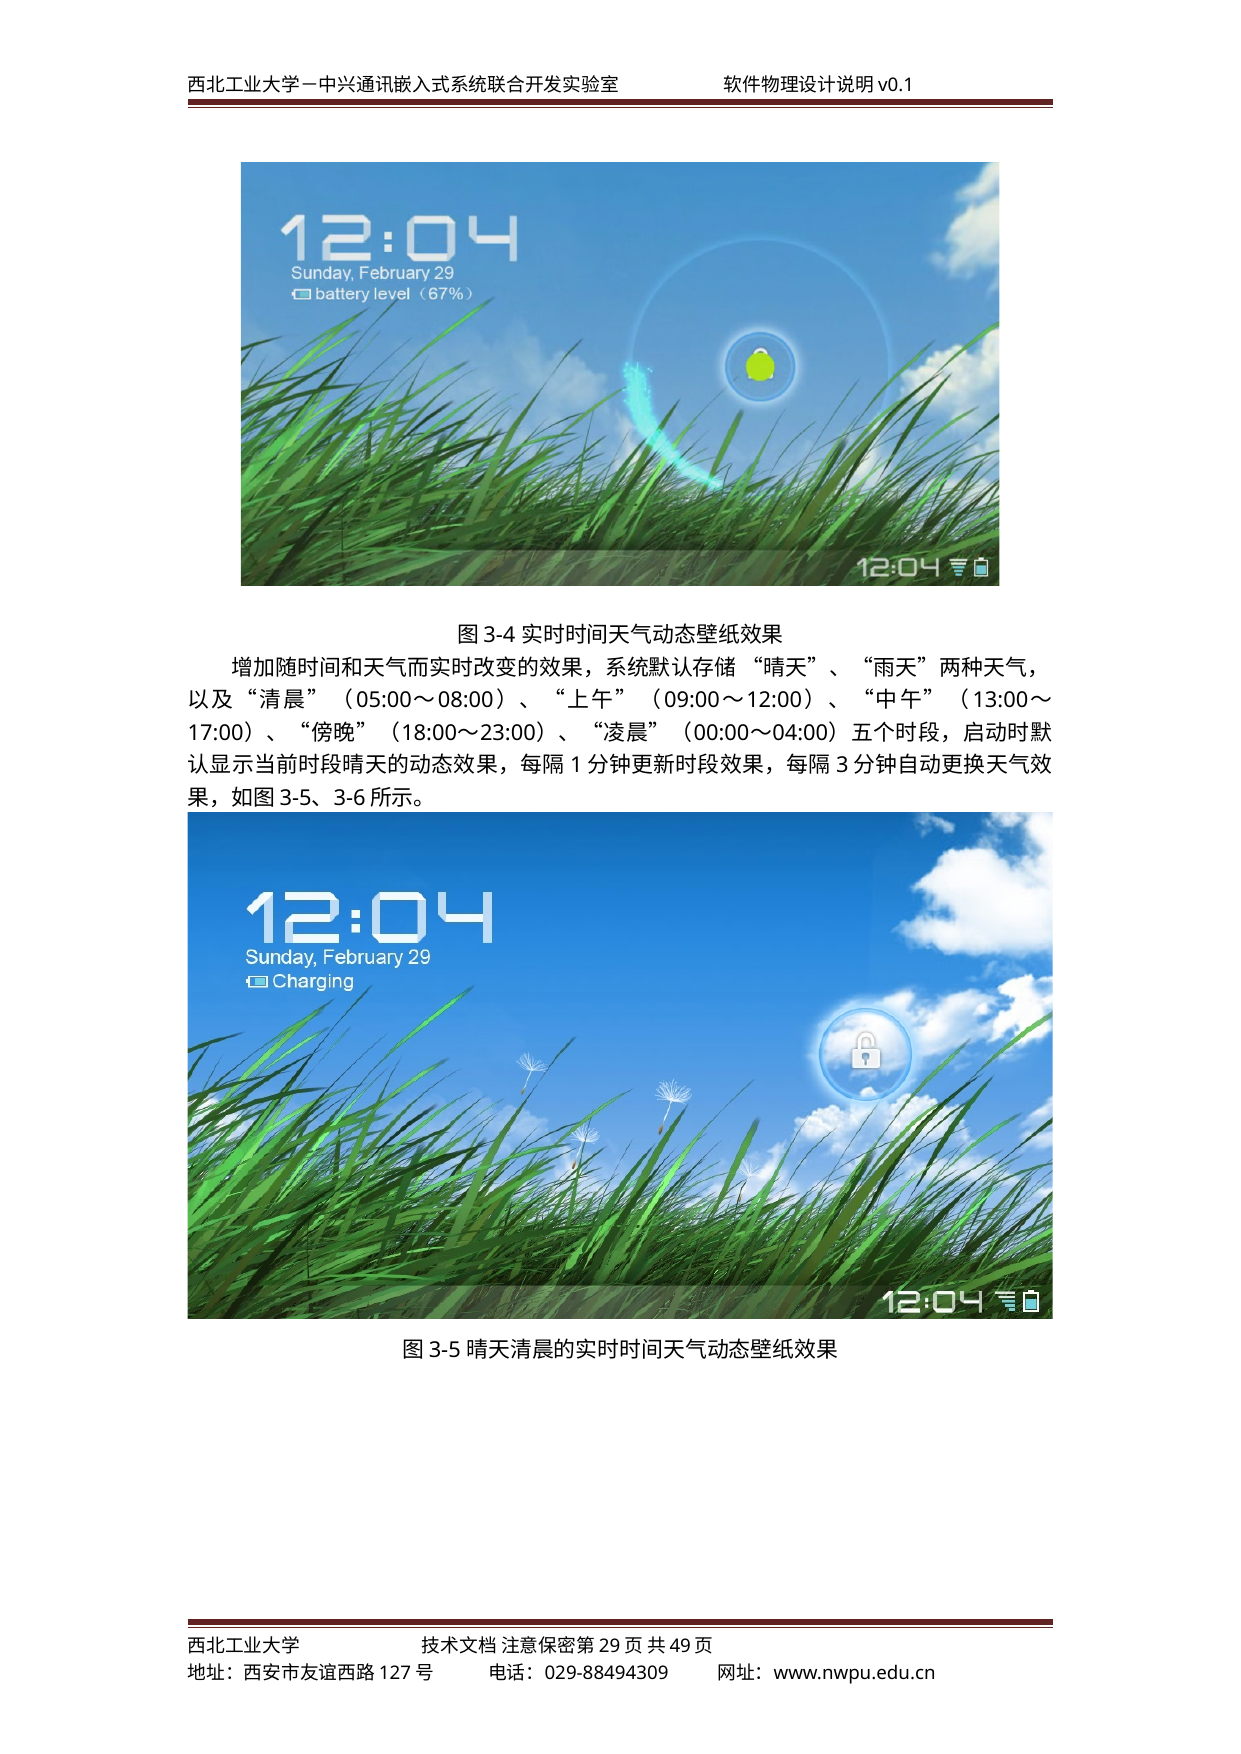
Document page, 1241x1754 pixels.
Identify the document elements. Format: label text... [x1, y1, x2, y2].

text 图3-4 实时时间天气动态壁纸效果 [187, 617, 1053, 649]
text 增加随时间和天气而实时改变的效果，系统默认存储 “晴天”、“雨天”两种天气，以及“清晨”（05:00～08:00）、“上午”（09:00～12:00）、“中午”（13:00～17:00）、“傍晚”（18:00～23:00）、“凌晨”（00:00～04:00）五个时段，启动时默认显示当前时段晴天的动态效果，每隔1分钟更新时段效果，每隔3分钟自动更换天气效果，如图3-5、3-6所示。 [187, 649, 1053, 812]
picture [187, 812, 1053, 1319]
picture [240, 162, 1000, 586]
text 图3-5 晴天清晨的实时时间天气动态壁纸效果 [187, 1332, 1053, 1364]
